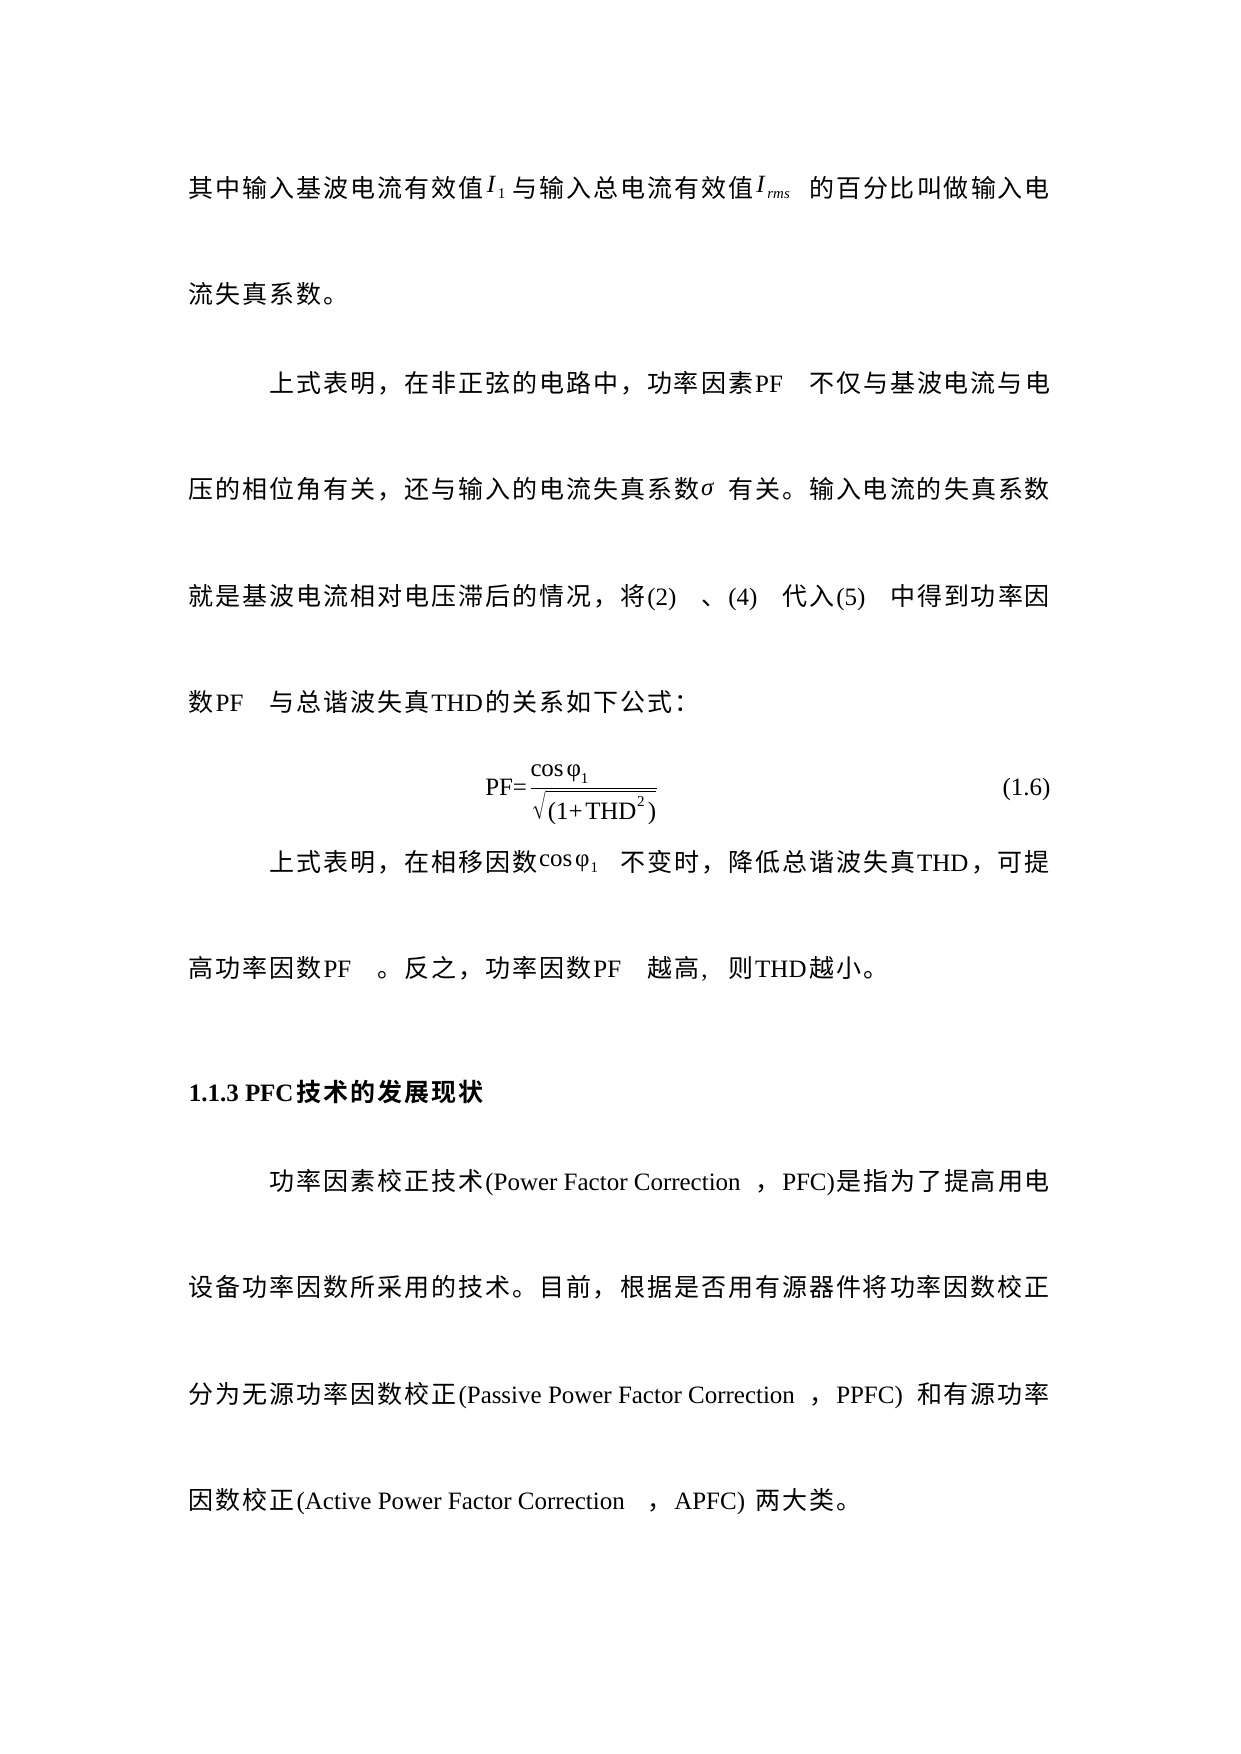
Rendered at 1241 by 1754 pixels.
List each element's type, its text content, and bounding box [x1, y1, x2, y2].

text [188, 151, 1052, 328]
text 功率因素校正技术(Power Factor Correction，PFC)是指为了提高用电设备功率因数所采用的技术。目前，根据是否用有源器件将功率因数校正分为无源功率因数校正(Passive Power Factor Correction，PPFC)和有源功率因数校正(Active Power Factor Correction，APFC)两大类。 [188, 1144, 1052, 1534]
text 上式表明，在非正弦的电路中，功率因素PF不仅与基波电流与电压的相位角有关，还与输入的电流失真系数有关。输入电流的失真系数就是基波电流相对电压滞后的情况，将(2)、(4)代入(5)中得到功率因数PF与总谐波失真THD的关系如下公式： [188, 346, 1052, 736]
text 1.1.3 PFC技术的发展现状 [188, 1055, 1052, 1126]
text 上式表明，在相移因数不变时，降低总谐波失真THD，可提高功率因数PF。反之，功率因数PF越高,则THD越小。 [188, 825, 1052, 1002]
